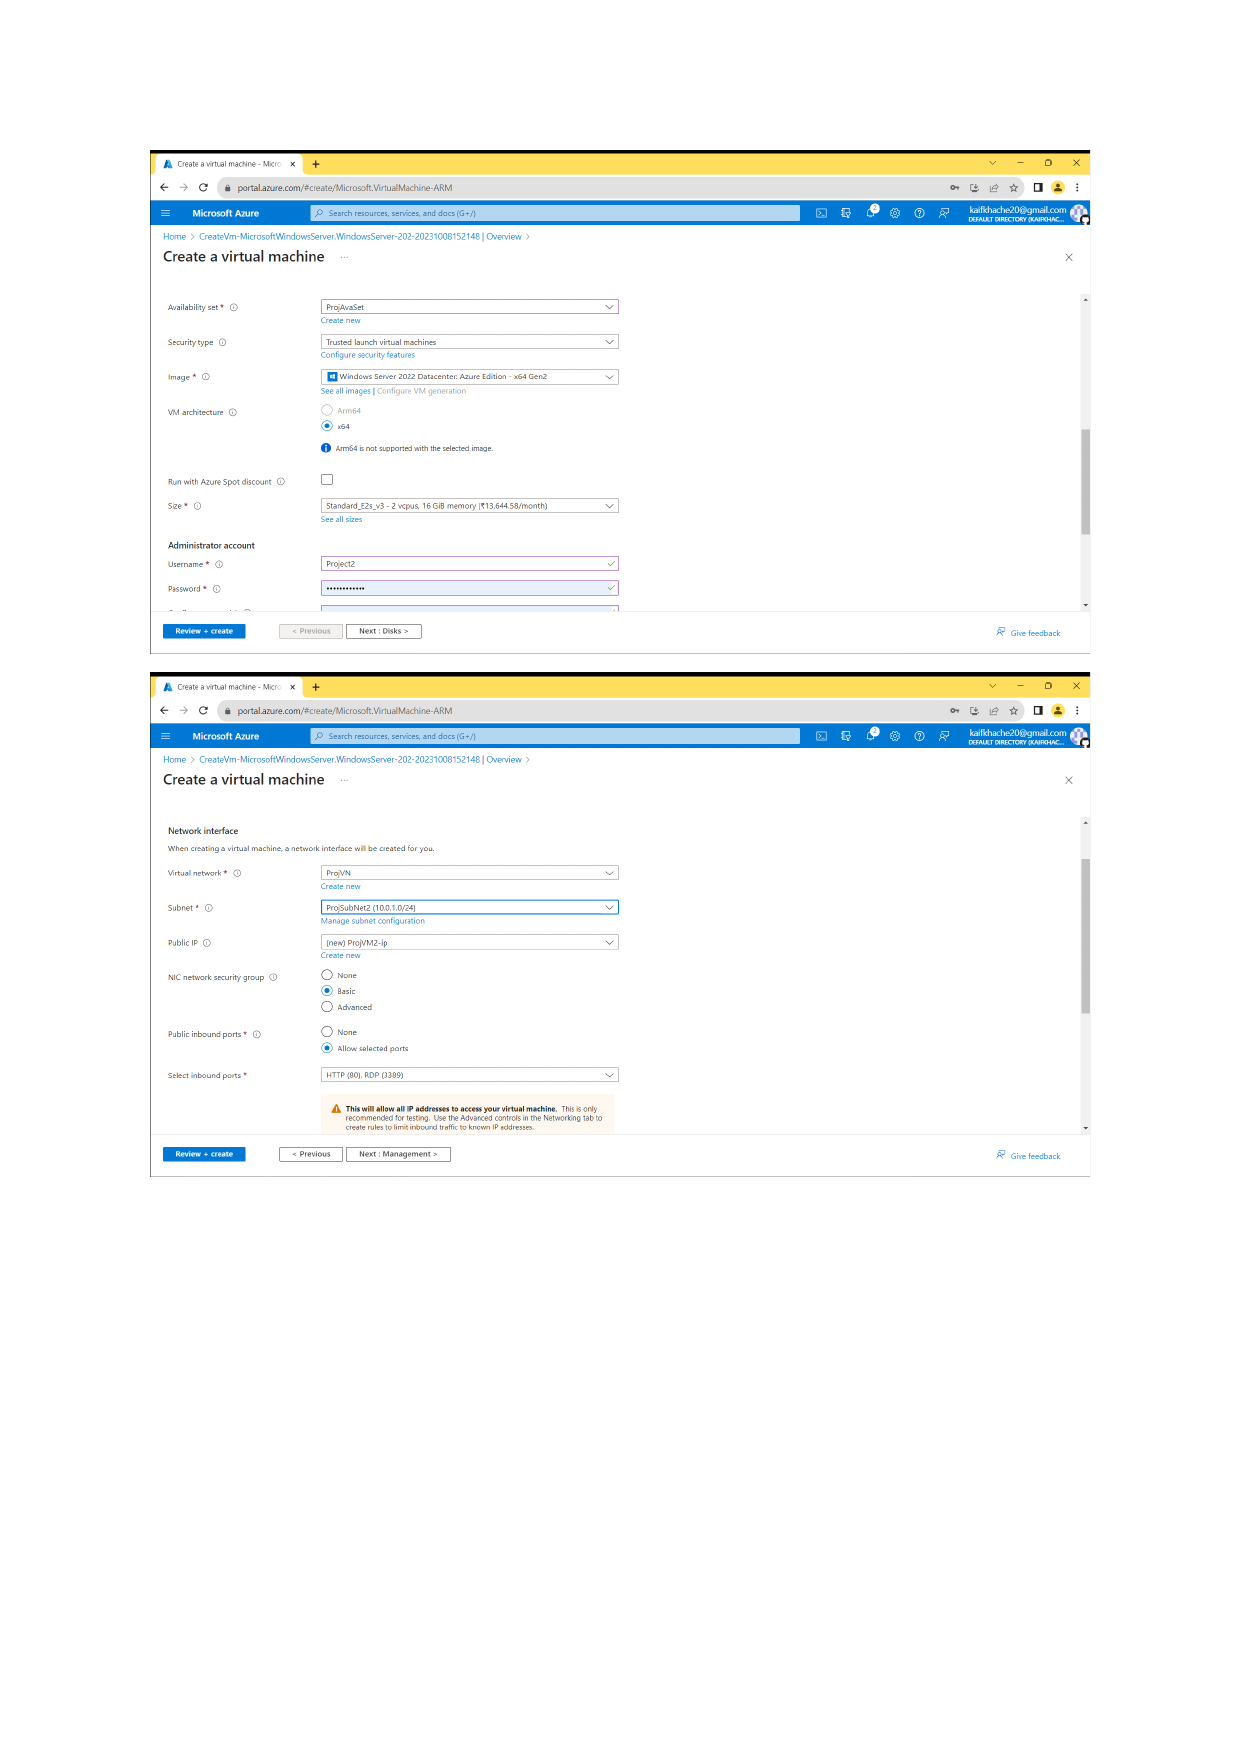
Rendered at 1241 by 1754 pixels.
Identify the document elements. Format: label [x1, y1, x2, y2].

picture [150, 672, 1091, 1177]
picture [150, 150, 1091, 654]
